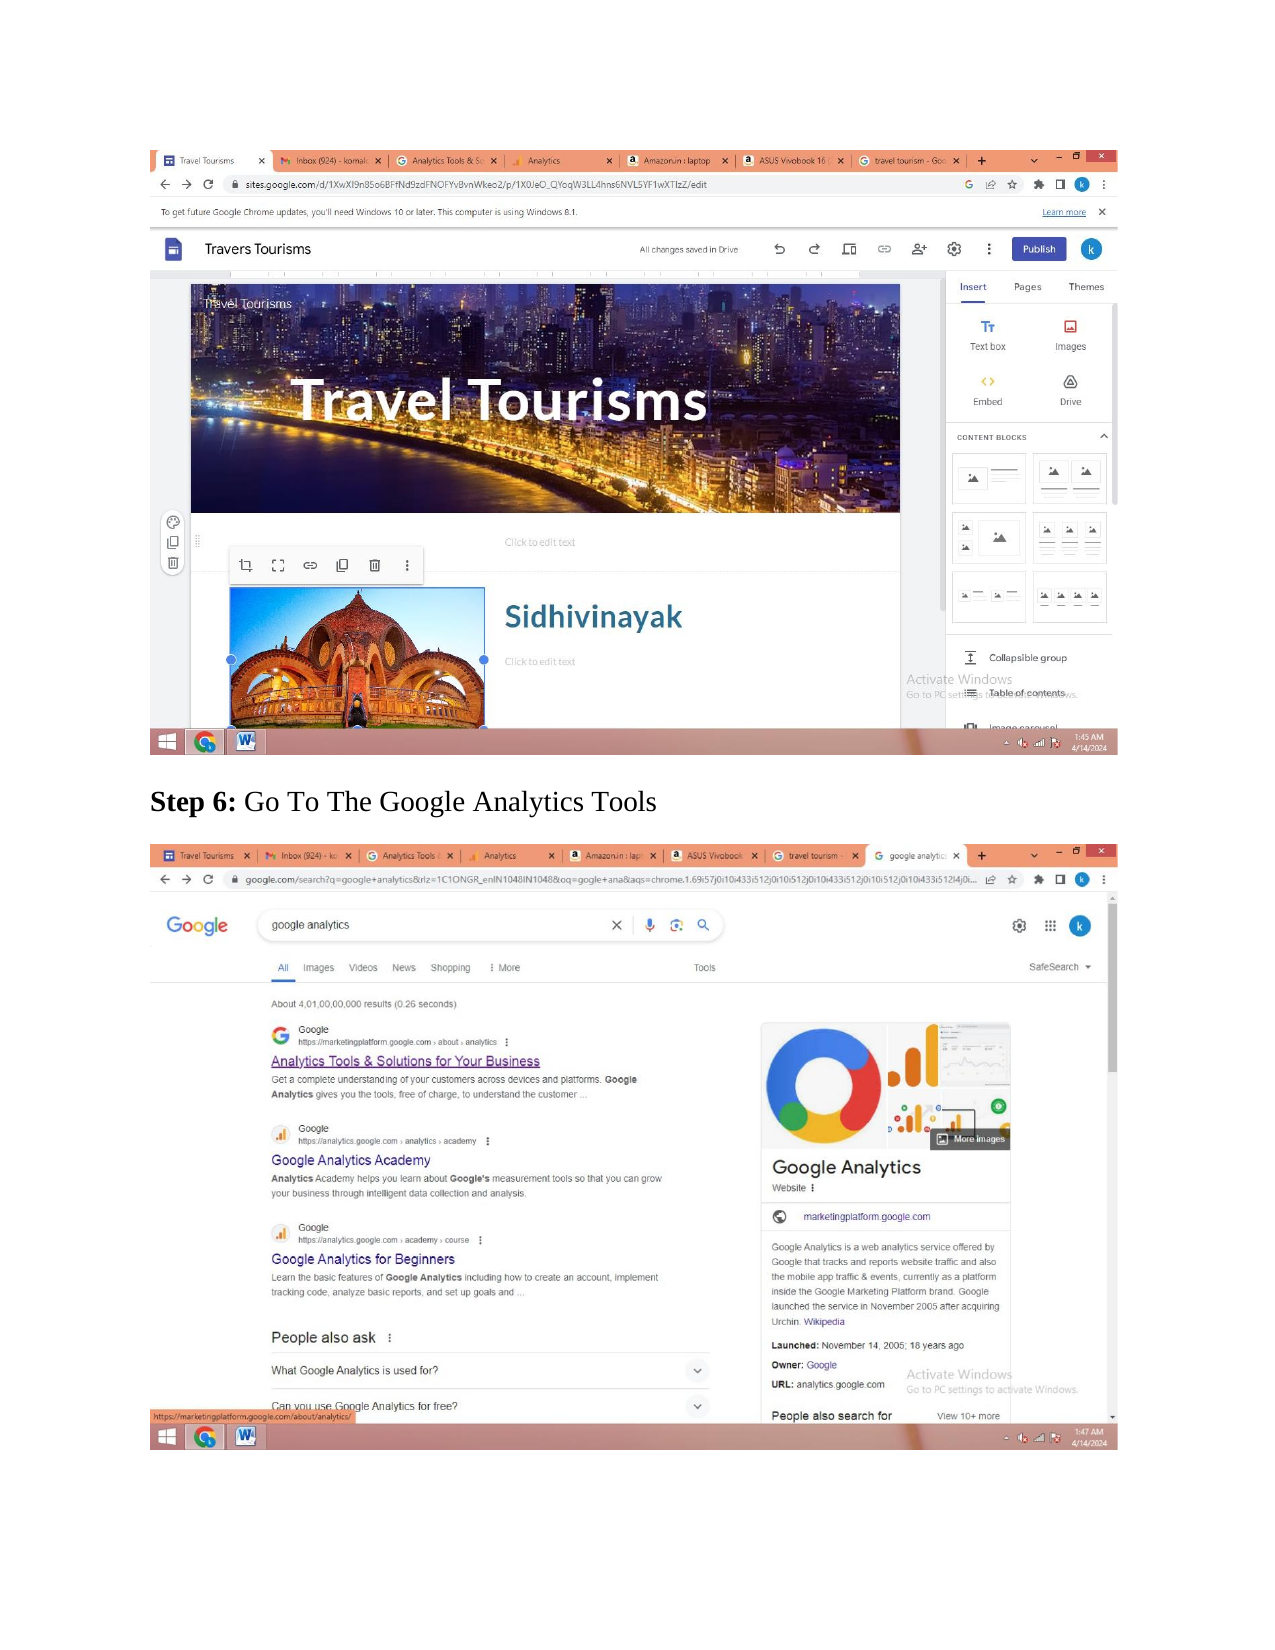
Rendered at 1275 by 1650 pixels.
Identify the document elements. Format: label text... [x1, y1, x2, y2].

picture [150, 844, 1118, 1450]
text Step 6: Go To The Google Analytics Tools [150, 784, 1275, 818]
picture [150, 150, 1118, 755]
